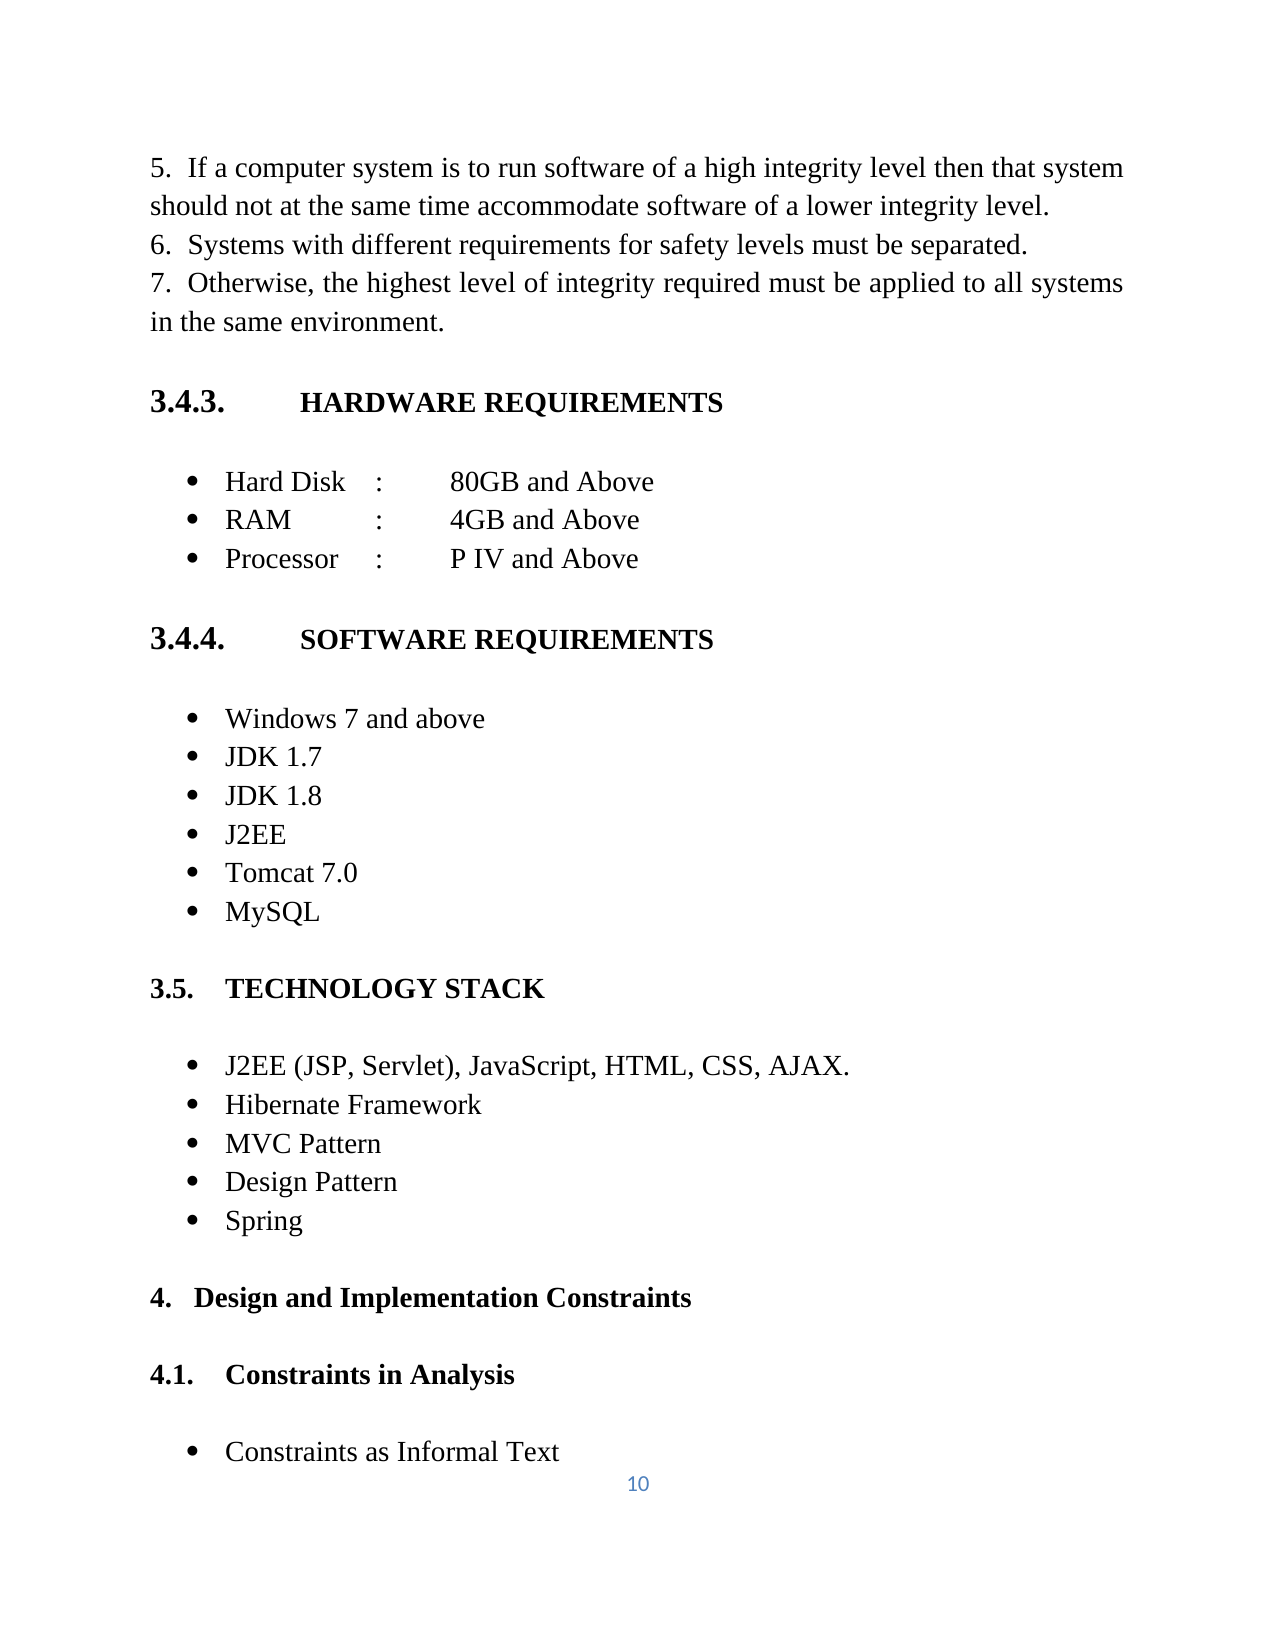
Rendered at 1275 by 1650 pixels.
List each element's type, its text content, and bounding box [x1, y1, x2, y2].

list If a computer system is to run software of a high integrity level then that system should not at the same time accommodate software of a lower integrity level. [150, 150, 1125, 222]
list Tomcat 7.0 [187, 856, 1050, 889]
list JDK 1.8 [187, 778, 1050, 812]
list Processor : P IV and Above [187, 541, 1050, 575]
list Constraints in Analysis [150, 1357, 1125, 1391]
list Hibernate Framework [187, 1087, 1125, 1121]
list Design Pattern [187, 1164, 1125, 1198]
list Otherwise, the highest level of integrity required must be applied to all systems in the same environment. [150, 266, 1125, 338]
list J2EE (JSP, Servlet), JavaScript, HTML, CSS, AJAX. [187, 1048, 1125, 1082]
list RAM : 4GB and Above [187, 502, 1050, 536]
list TECHNOLOGY STACK [150, 971, 1125, 1005]
list J2EE [187, 817, 1050, 851]
list Design and Implementation Constraints [150, 1280, 1125, 1314]
list Constraints as Informal Text [187, 1434, 1125, 1468]
list SOFTWARE REQUIREMENTS [150, 618, 1125, 657]
list MVC Pattern [187, 1126, 1125, 1159]
list Hard Disk : 80GB and Above [187, 464, 1050, 497]
list JDK 1.7 [187, 739, 1050, 773]
list MySQL [187, 894, 1050, 928]
list HARDWARE REQUIREMENTS [150, 381, 1125, 419]
list Systems with different requirements for safety levels must be separated. [150, 227, 1125, 261]
list Windows 7 and above [187, 701, 1050, 734]
list Spring [187, 1203, 1125, 1237]
